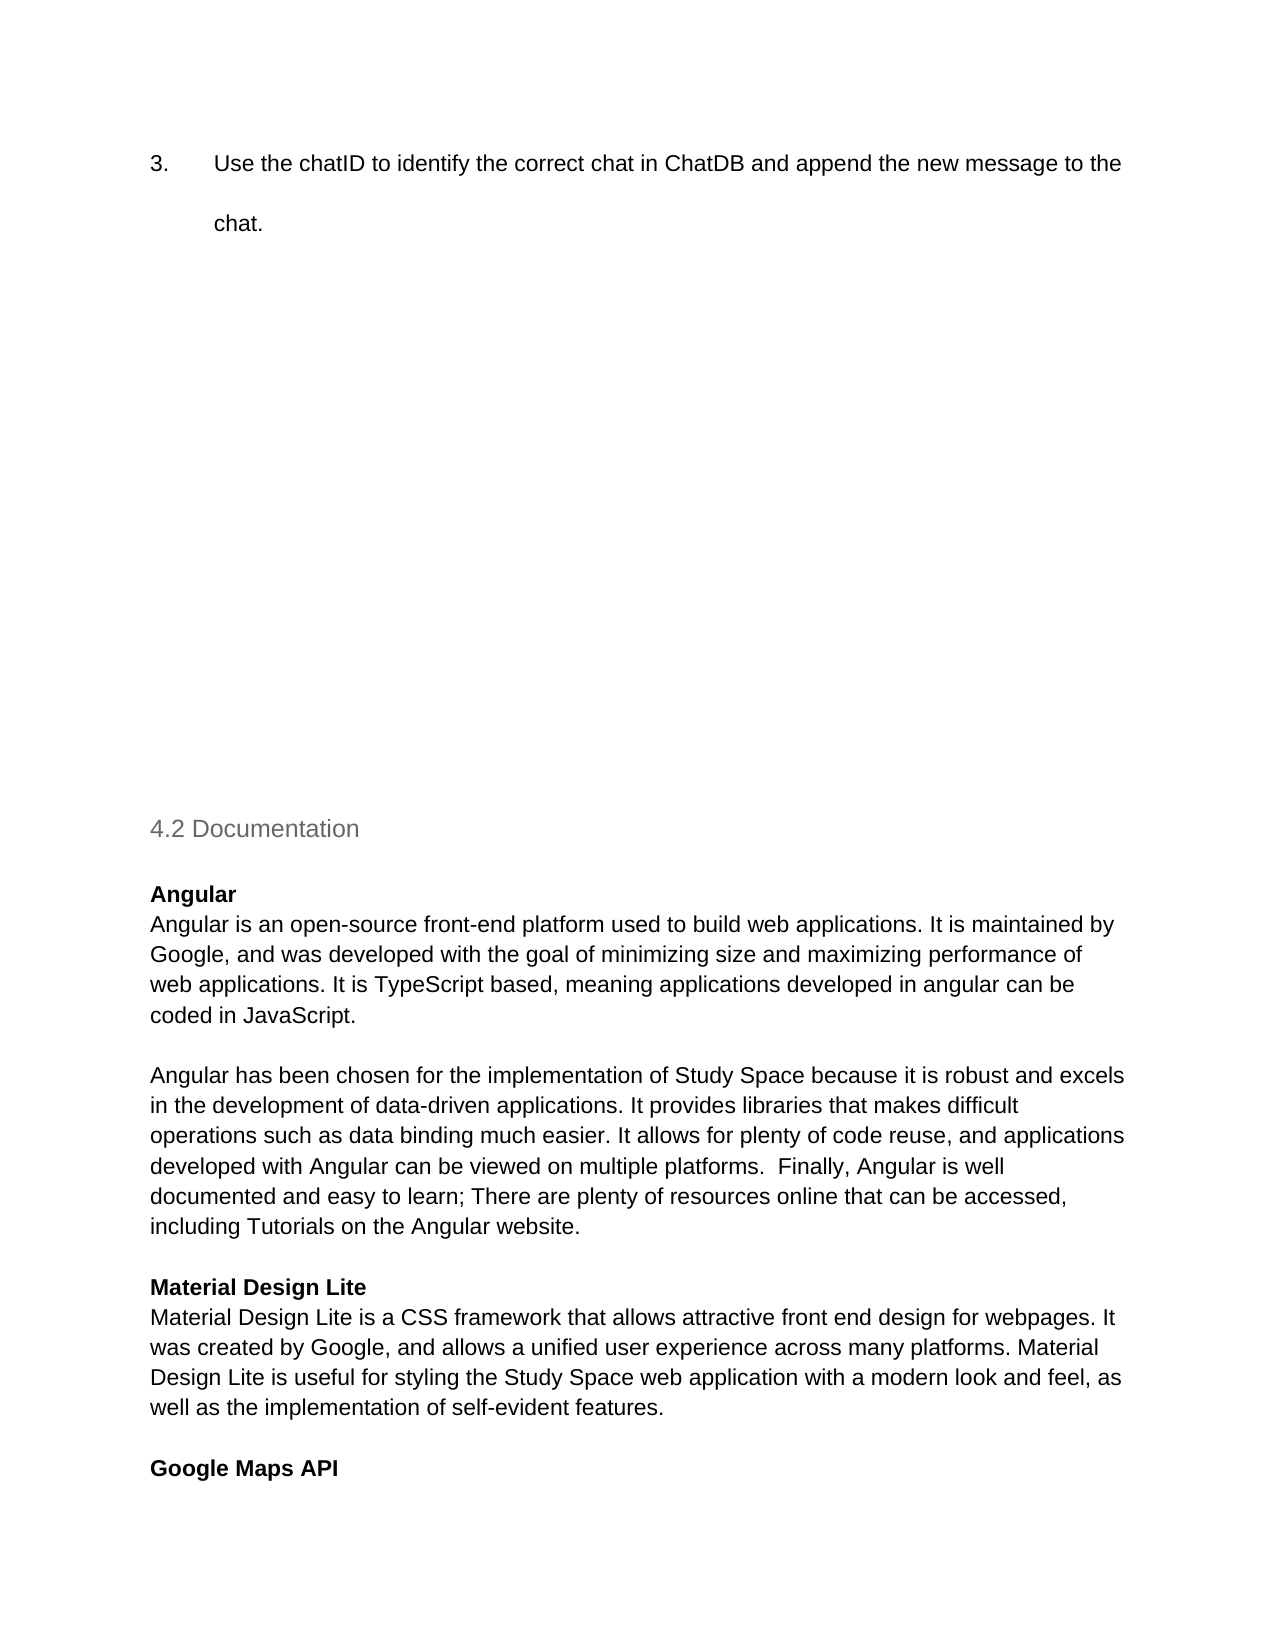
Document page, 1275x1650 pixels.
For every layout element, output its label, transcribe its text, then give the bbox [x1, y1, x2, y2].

text Angular is an open-source front-end platform used to build web applications. It is maintained by Google, and was developed with the goal of minimizing size and maximizing performance of web applications. It is TypeScript based, meaning applications developed in angular can be coded in JavaScript. [150, 911, 1125, 1028]
text Material Design Lite is a CSS framework that allows attractive front end design for webpages. It was created by Google, and allows a unified user experience across many platforms. Material Design Lite is useful for styling the Study Space web application with a modern look and feel, as well as the implementation of self-evident features. [150, 1304, 1125, 1421]
text Angular [150, 881, 1125, 907]
text Material Design Lite [150, 1273, 1125, 1300]
text Angular has been chosen for the implementation of Study Space because it is robust and excels in the development of data-driven applications. It provides libraries that makes difficult operations such as data binding much easier. It allows for plenty of code reuse, and applications developed with Angular can be viewed on multiple platforms. Finally, Angular is well documented and easy to learn; There are plenty of resources online that can be accessed, including Tutorials on the Angular website. [150, 1062, 1125, 1239]
subtitle 4.2 Documentation [150, 813, 1125, 842]
text Google Maps API [150, 1455, 1125, 1481]
text 3. Use the chatID to identify the correct chat in ChatDB and append the new message to the chat. [150, 150, 1125, 237]
